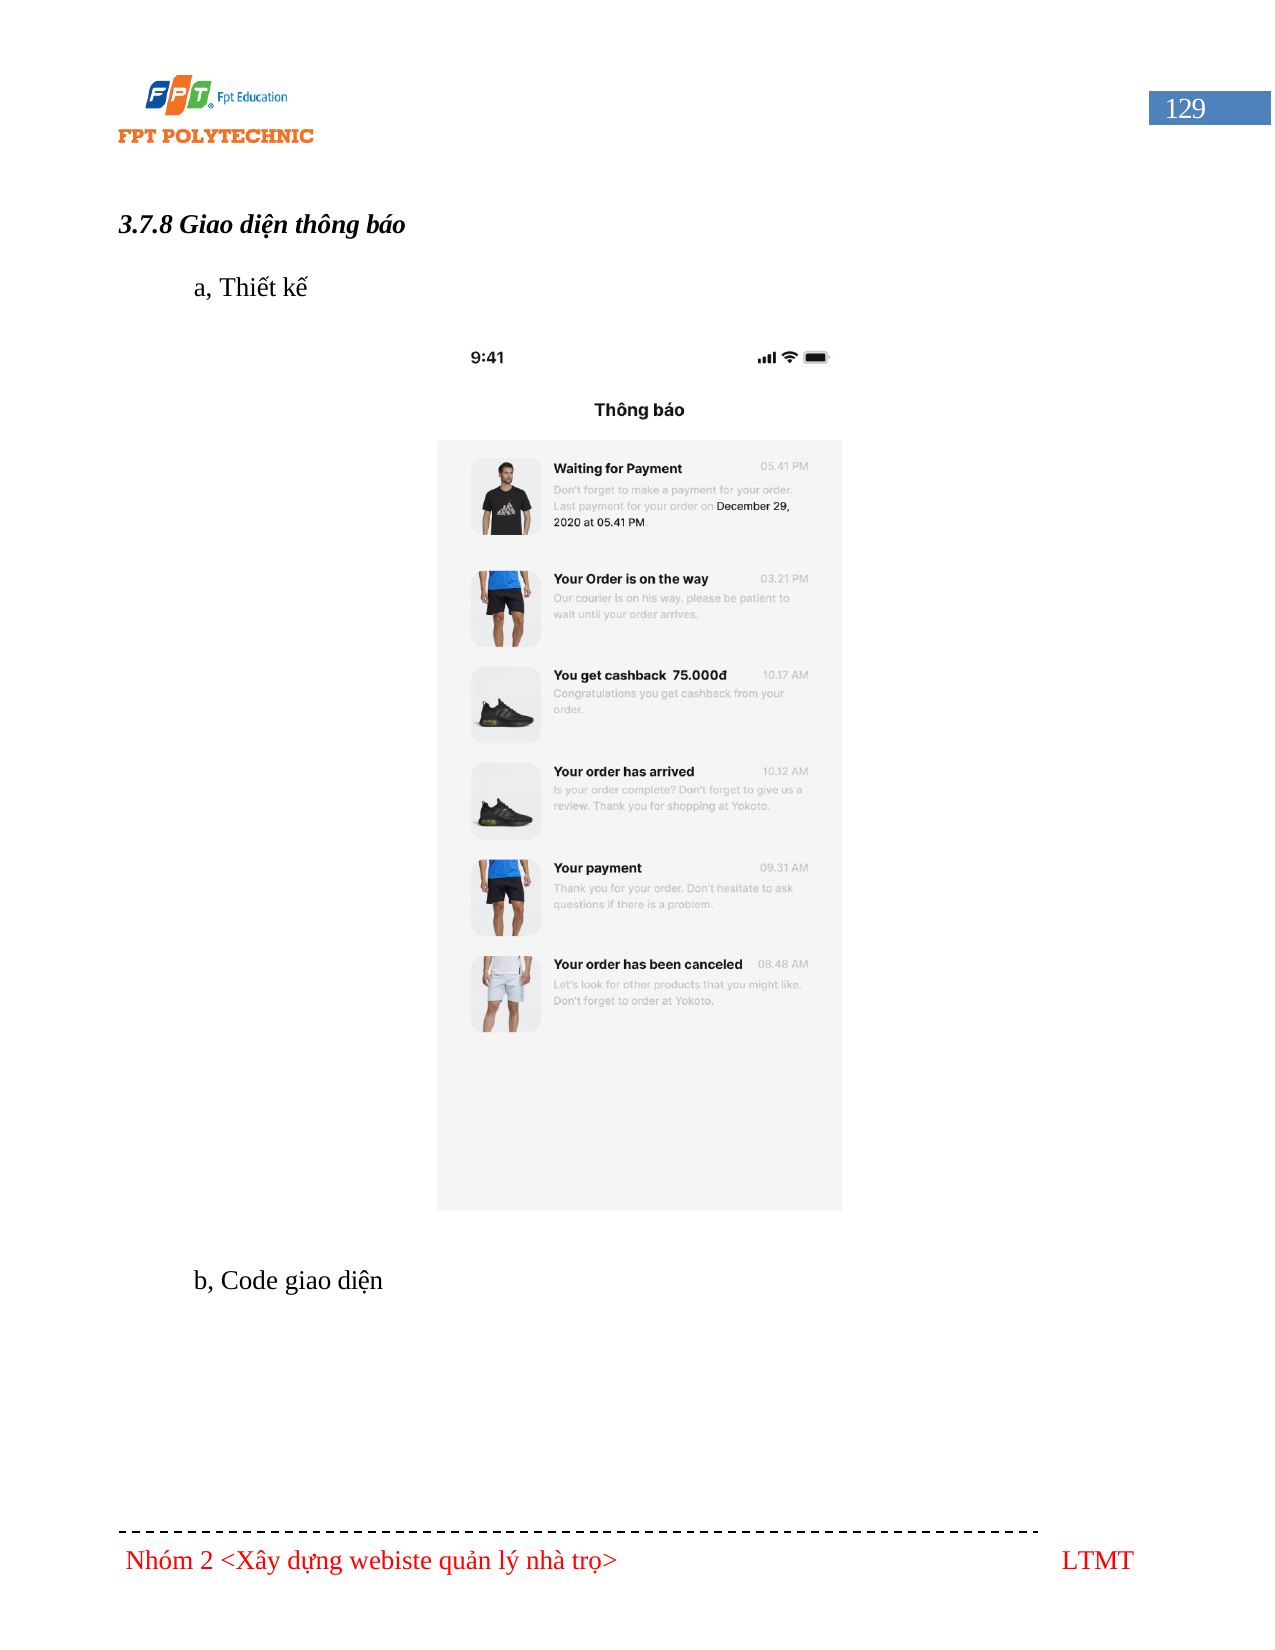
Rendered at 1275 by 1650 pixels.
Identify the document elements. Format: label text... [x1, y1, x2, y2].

text b, Code giao diện [193, 1264, 1200, 1295]
text a, Thiết kế [193, 271, 1200, 302]
picture [118, 75, 314, 143]
picture [437, 350, 843, 1211]
subtitle Giao diện thông báo [118, 209, 1200, 240]
